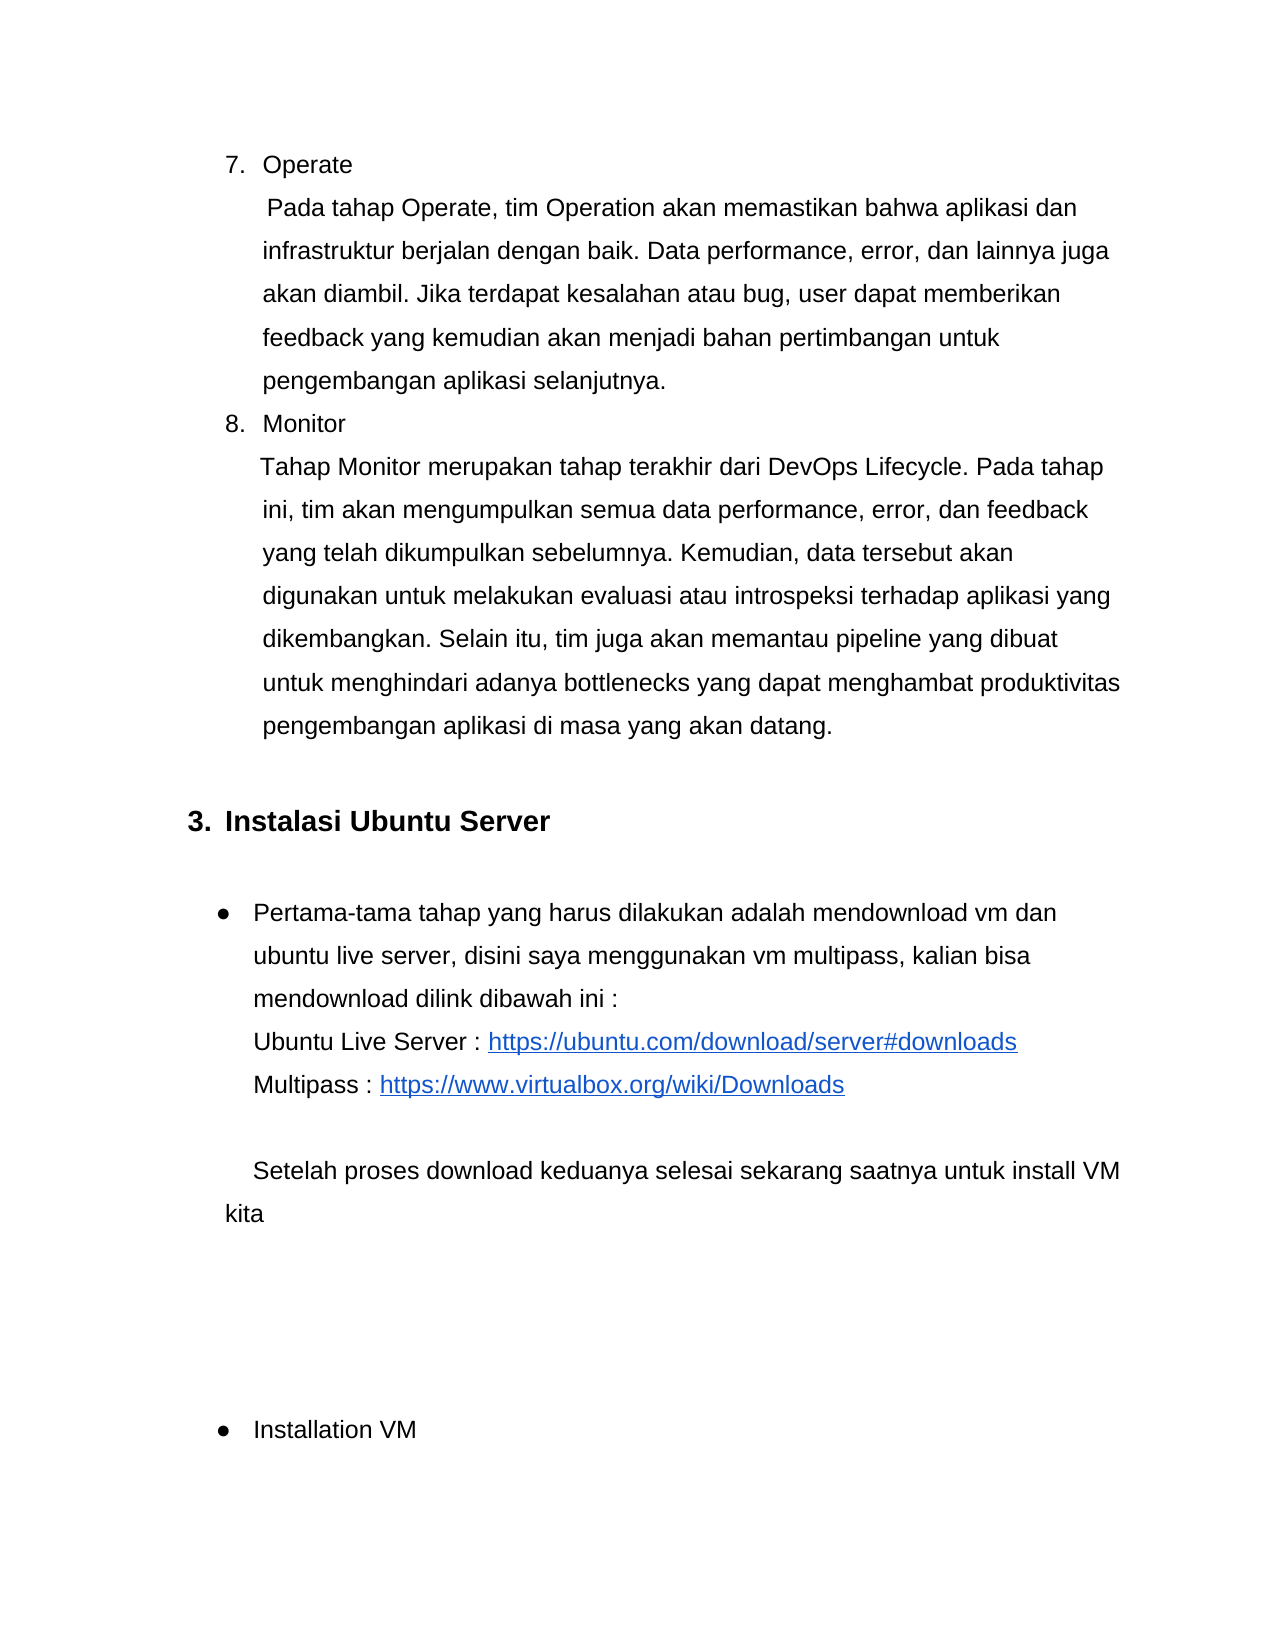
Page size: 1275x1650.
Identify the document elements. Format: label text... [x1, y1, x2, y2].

text Tahap Monitor merupakan tahap terakhir dari DevOps Lifecycle. Pada tahap ini, tim akan mengumpulkan semua data performance, error, dan feedback yang telah dikumpulkan sebelumnya. Kemudian, data tersebut akan digunakan untuk melakukan evaluasi atau introspeksi terhadap aplikasi yang dikembangkan. Selain itu, tim juga akan memantau pipeline yang dibuat untuk menghindari adanya bottlenecks yang dapat menghambat produktivitas pengembangan aplikasi di masa yang akan datang. [225, 452, 1125, 739]
list Instalasi Ubuntu Server [187, 804, 1125, 838]
list Operate [225, 150, 1125, 179]
list Monitor [225, 409, 1125, 437]
text Multipass : https://www.virtualbox.org/wiki/Downloads [225, 1070, 1125, 1099]
list Installation VM [216, 1415, 1125, 1444]
text Ubuntu Live Server : https://ubuntu.com/download/server#downloads [225, 1027, 1125, 1056]
text Pada tahap Operate, tim Operation akan memastikan bahwa aplikasi dan infrastruktur berjalan dengan baik. Data performance, error, dan lainnya juga akan diambil. Jika terdapat kesalahan atau bug, user dapat memberikan feedback yang kemudian akan menjadi bahan pertimbangan untuk pengembangan aplikasi selanjutnya. [225, 193, 1125, 394]
text Setelah proses download keduanya selesai sekarang saatnya untuk install VM kita [225, 1156, 1125, 1228]
list Pertama-tama tahap yang harus dilakukan adalah mendownload vm dan ubuntu live server, disini saya menggunakan vm multipass, kalian bisa mendownload dilink dibawah ini : [216, 897, 1125, 1012]
